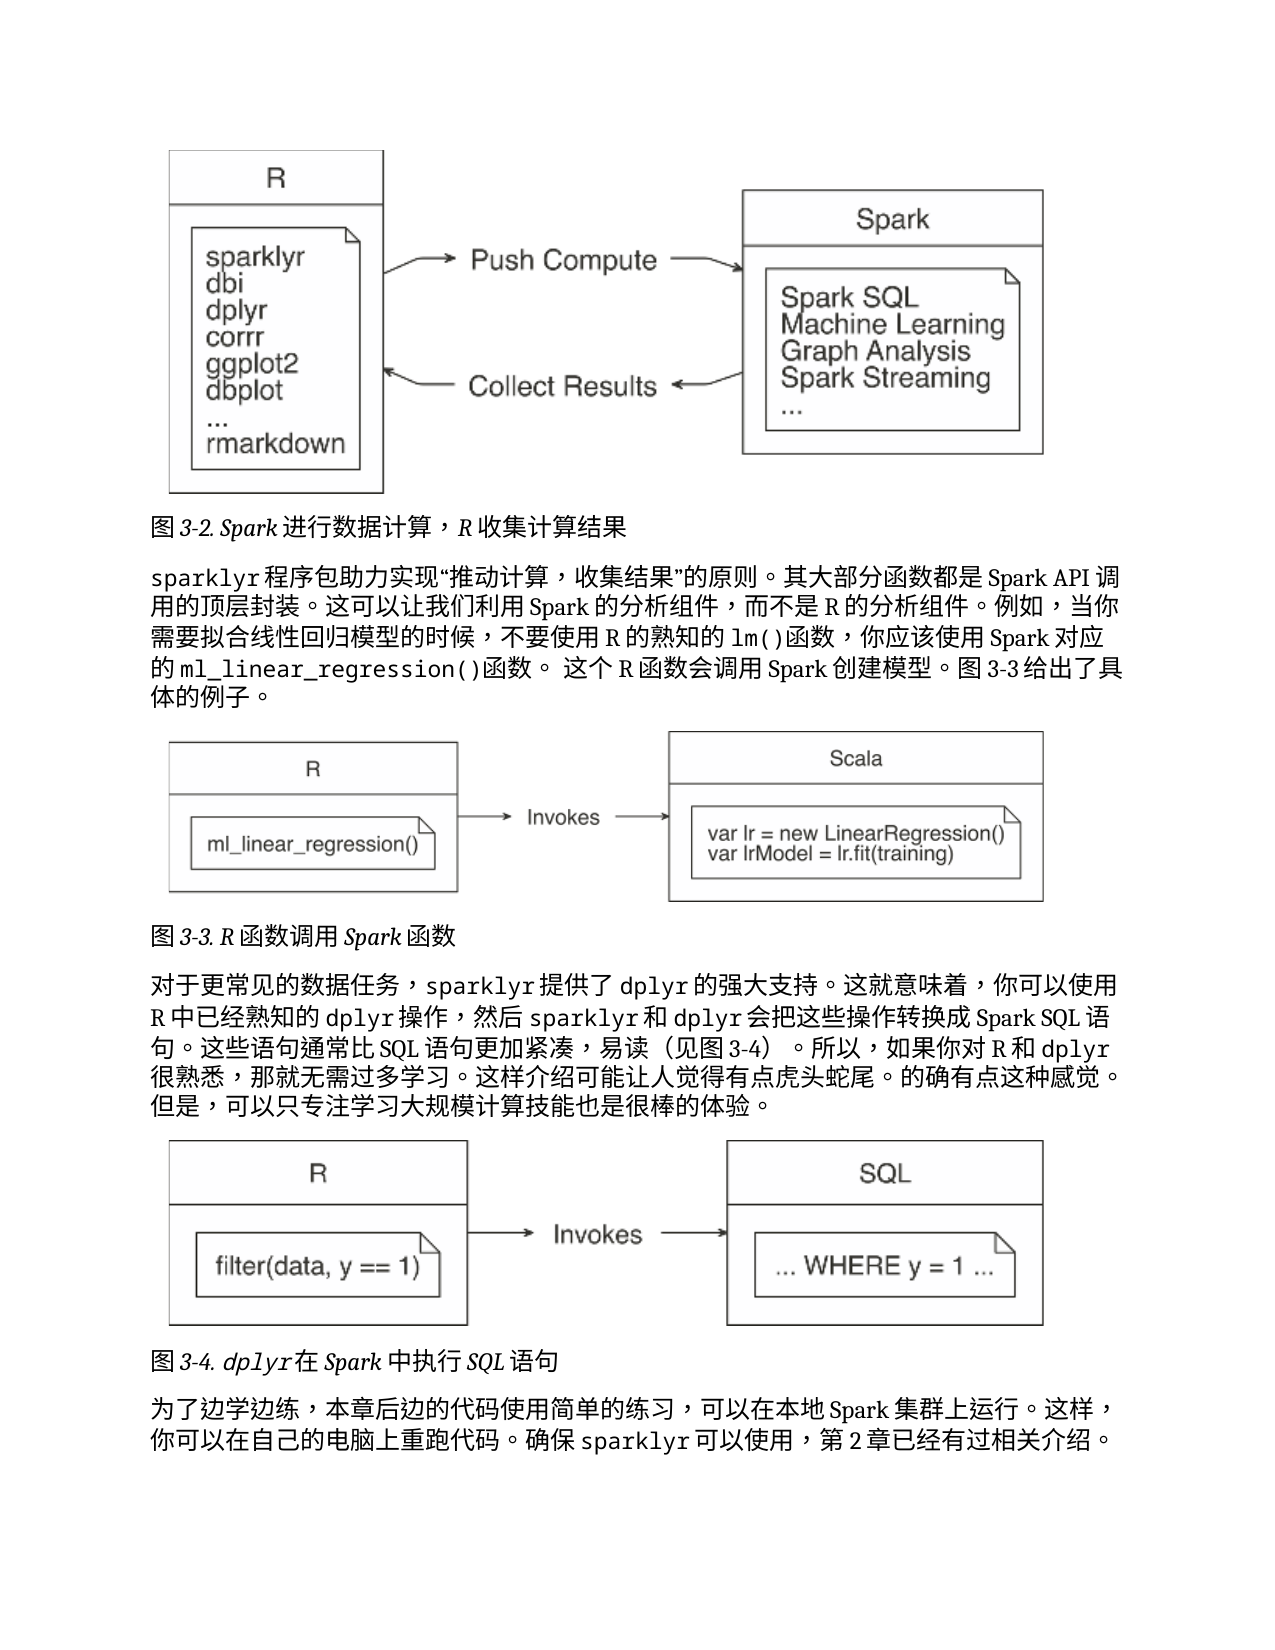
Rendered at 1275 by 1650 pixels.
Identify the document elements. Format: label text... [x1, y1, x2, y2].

picture [168, 150, 1044, 494]
text sparklyr程序包助力实现“推动计算，收集结果”的原则。其大部分函数都是Spark API调用的顶层封装。这可以让我们利用Spark的分析组件，而不是R的分析组件。例如，当你需要拟合线性回归模型的时候，不要使用R的熟知的lm()函数，你应该使用Spark对应的ml_linear_regression()函数。 这个R函数会调用Spark创建模型。图3-3给出了具体的例子。 [150, 562, 1125, 713]
text 图3-2. Spark进行数据计算，R收集计算结果 [150, 514, 1125, 543]
text 图3-4. dplyr在Spark中执行SQL语句 [150, 1346, 1125, 1377]
picture [168, 1140, 1044, 1326]
text 对于更常见的数据任务，sparklyr提供了dplyr的强大支持。这就意味着，你可以使用R中已经熟知的dplyr操作，然后sparklyr和dplyr会把这些操作转换成Spark SQL语句。这些语句通常比SQL语句更加紧凑，易读（见图3-4）。所以，如果你对R和dplyr很熟悉，那就无需过多学习。这样介绍可能让人觉得有点虎头蛇尾。的确有点这种感觉。但是，可以只专注学习大规模计算技能也是很棒的体验。 [150, 970, 1125, 1121]
text 图3-3. R函数调用Spark函数 [150, 923, 1125, 951]
picture [168, 731, 1044, 902]
text 为了边学边练，本章后边的代码使用简单的练习，可以在本地Spark集群上运行。这样，你可以在自己的电脑上重跑代码。确保sparklyr可以使用，第2章已经有过相关介绍。 [150, 1396, 1125, 1456]
